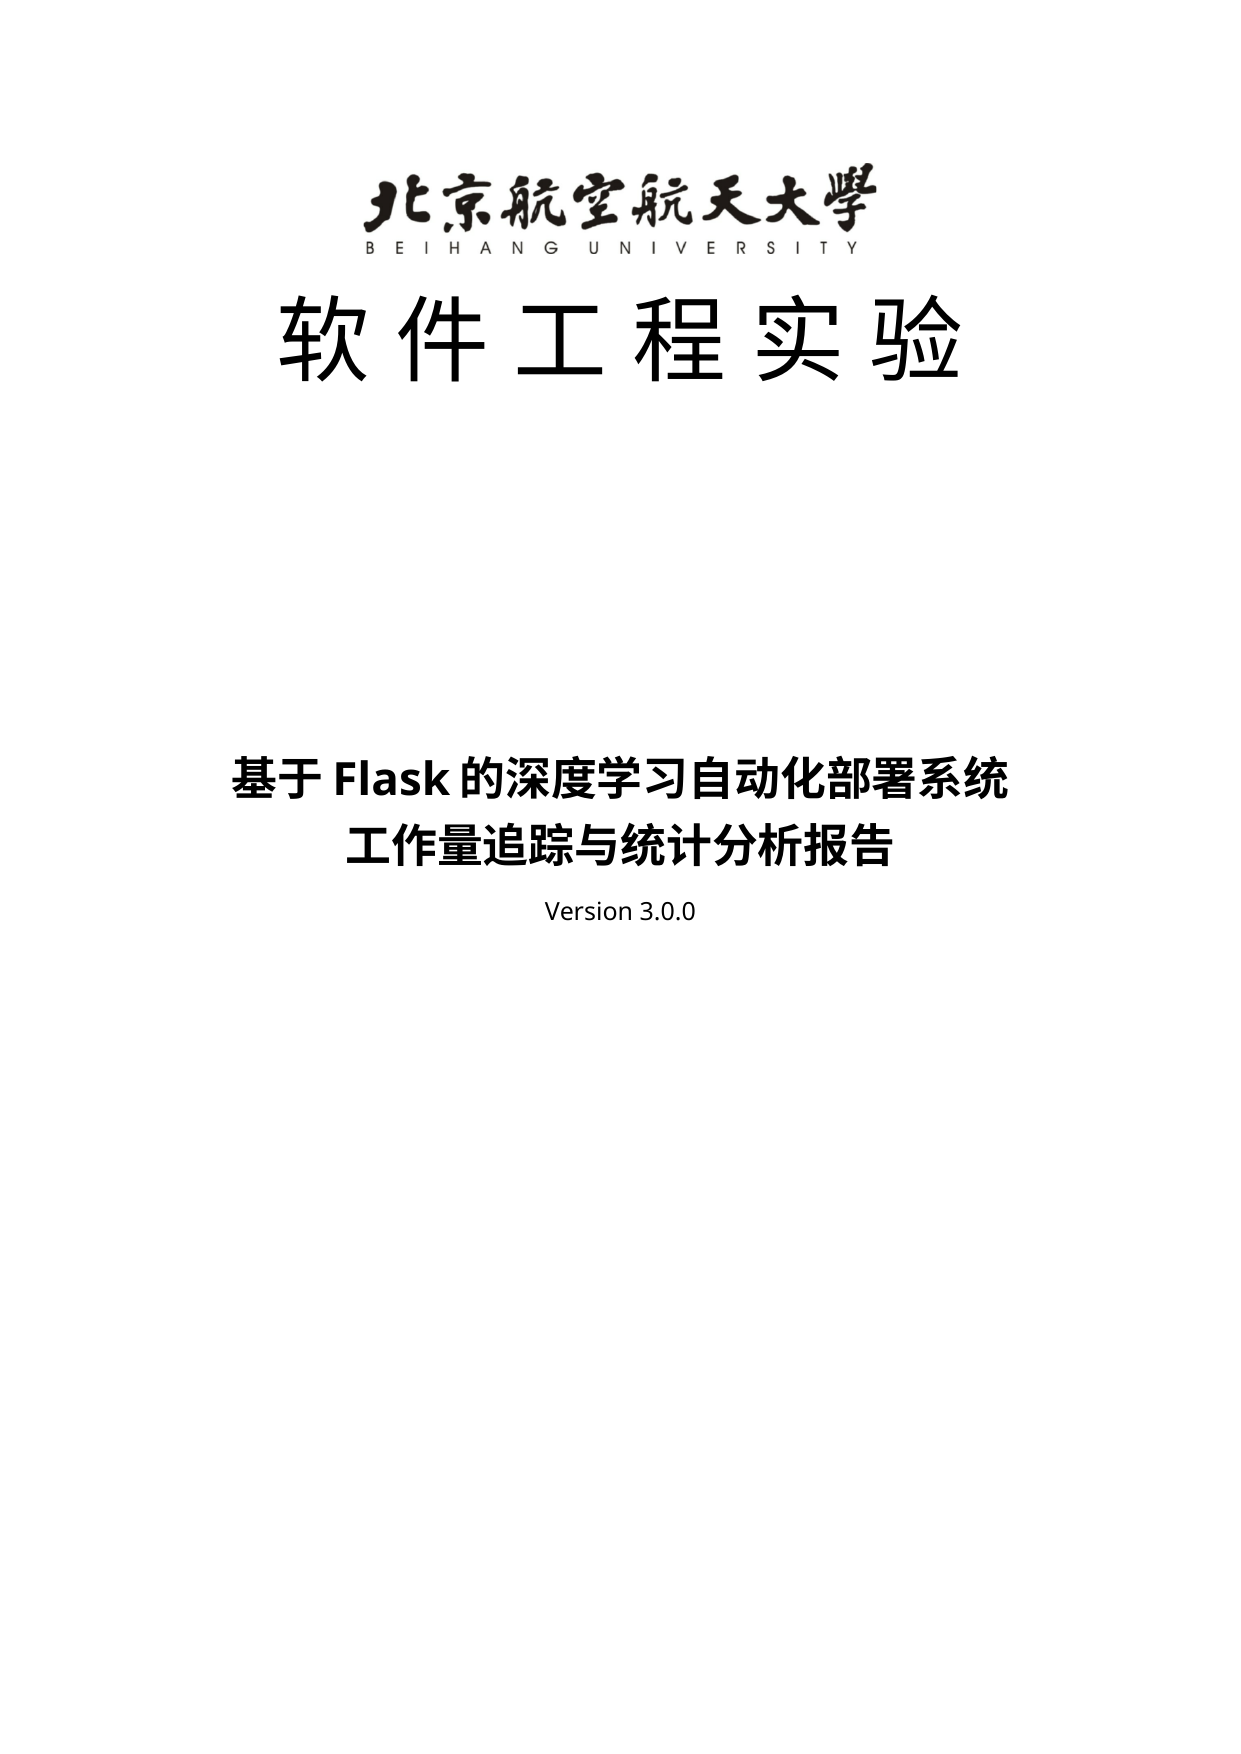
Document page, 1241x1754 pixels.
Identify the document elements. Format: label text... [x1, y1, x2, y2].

text Version 3.0.0 [187, 877, 1053, 945]
picture [363, 163, 877, 254]
text 软 件 工 程 实 验 [187, 266, 1053, 402]
text 工作量追踪与统计分析报告 [187, 809, 1053, 877]
text 基于Flask的深度学习自动化部署系统 [187, 741, 1053, 809]
